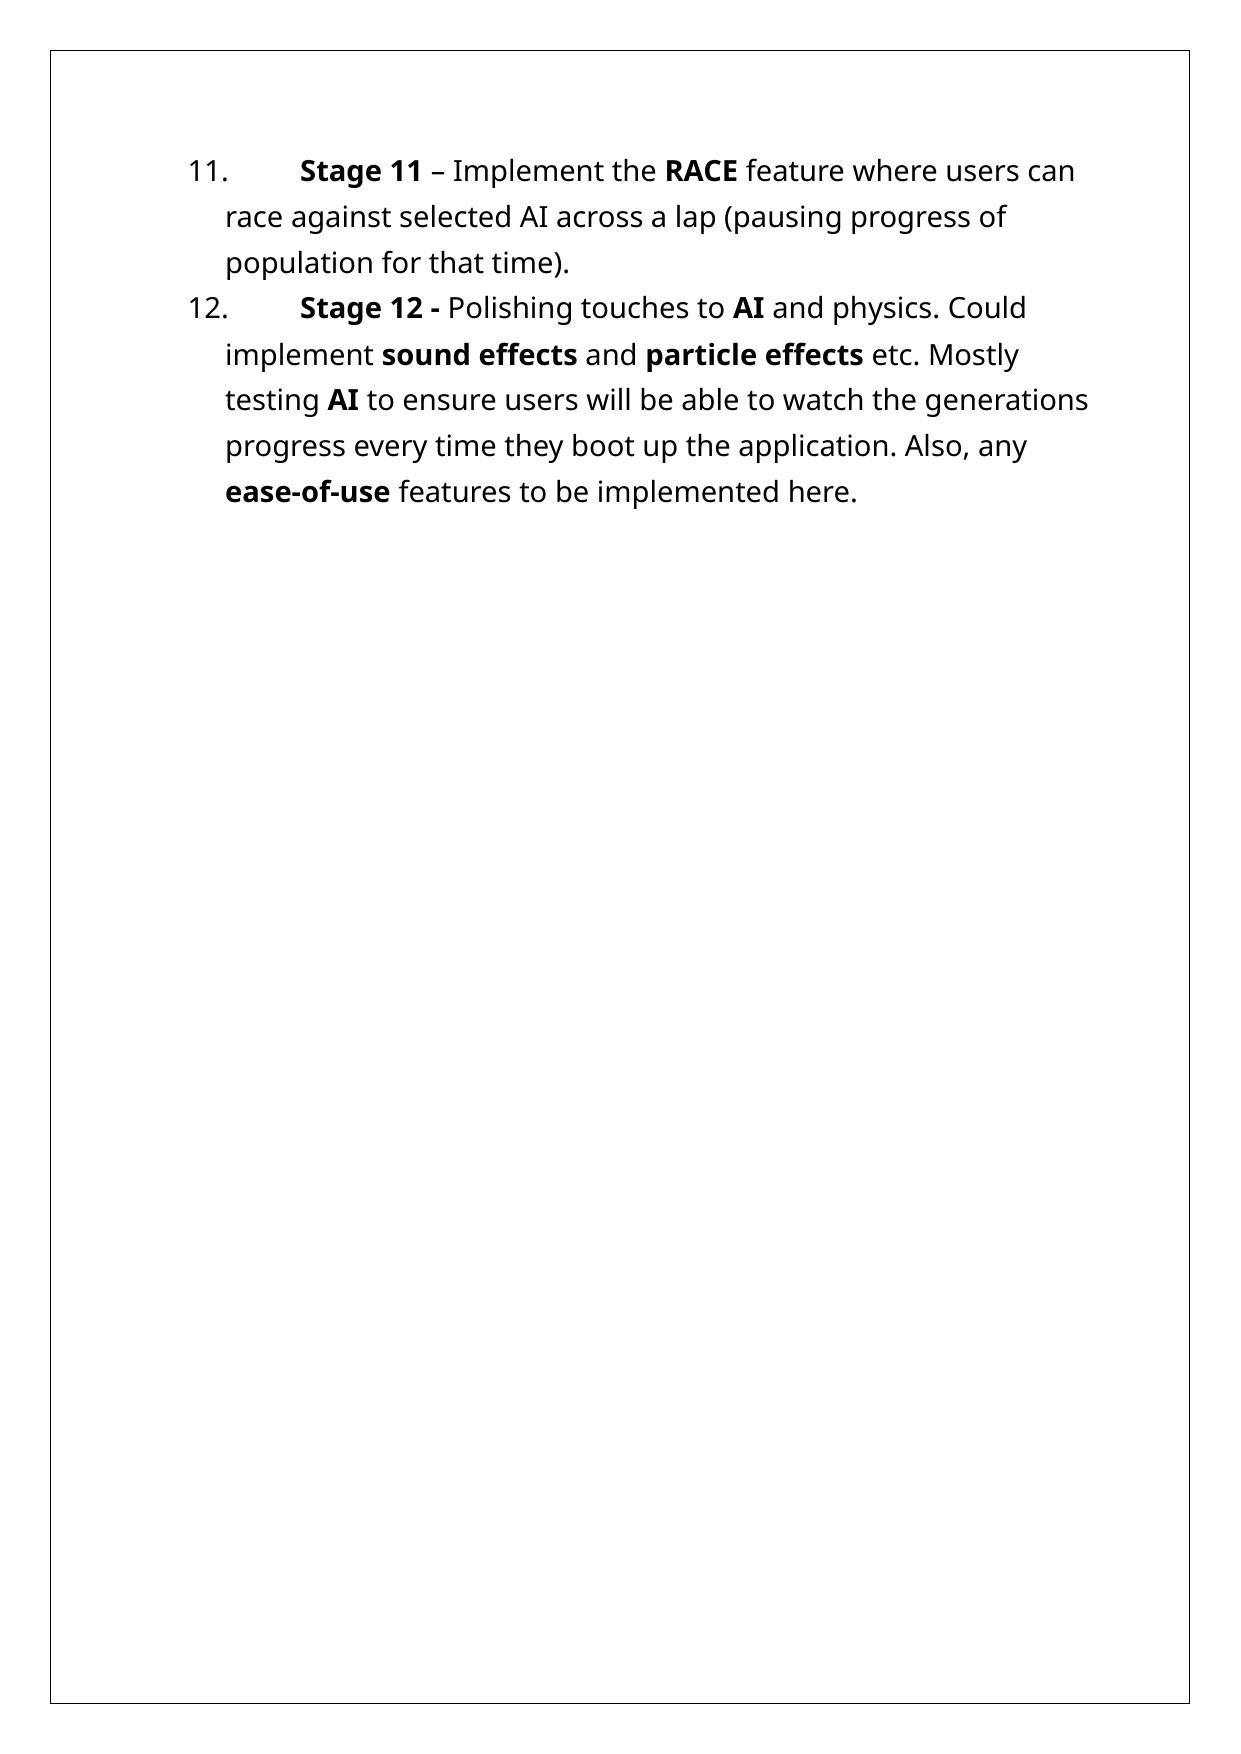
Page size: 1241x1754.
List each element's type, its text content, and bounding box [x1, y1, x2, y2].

list Stage 11 – Implement the RACE feature where users can race against selected AI across a lap (pausing progress of population for that time). [187, 150, 1090, 282]
list Stage 12 - Polishing touches to AI and physics. Could implement sound effects and particle effects etc. Mostly testing AI to ensure users will be able to watch the generations progress every time they boot up the application. Also, any ease-of-use features to be implemented here. [187, 288, 1090, 511]
